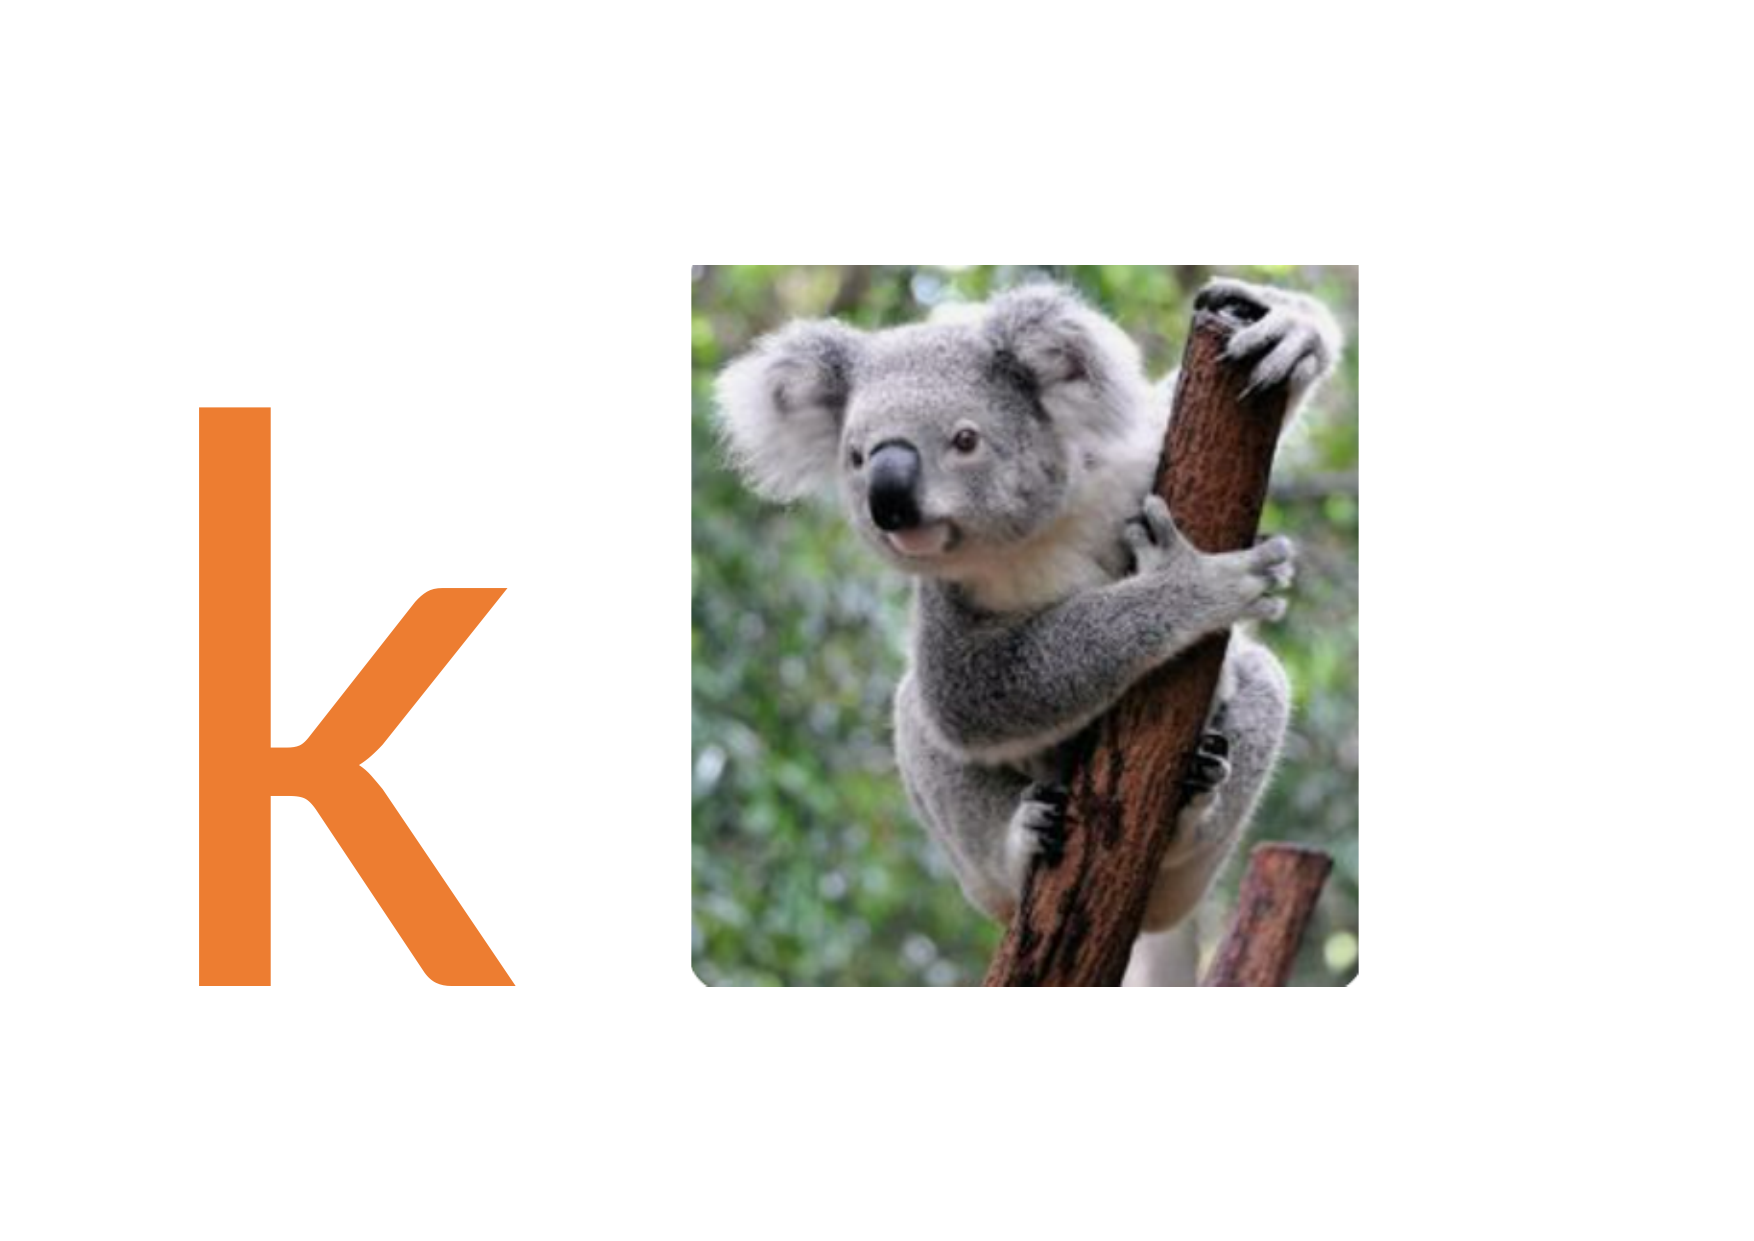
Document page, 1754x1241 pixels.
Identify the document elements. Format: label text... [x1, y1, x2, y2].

picture [691, 265, 1359, 987]
